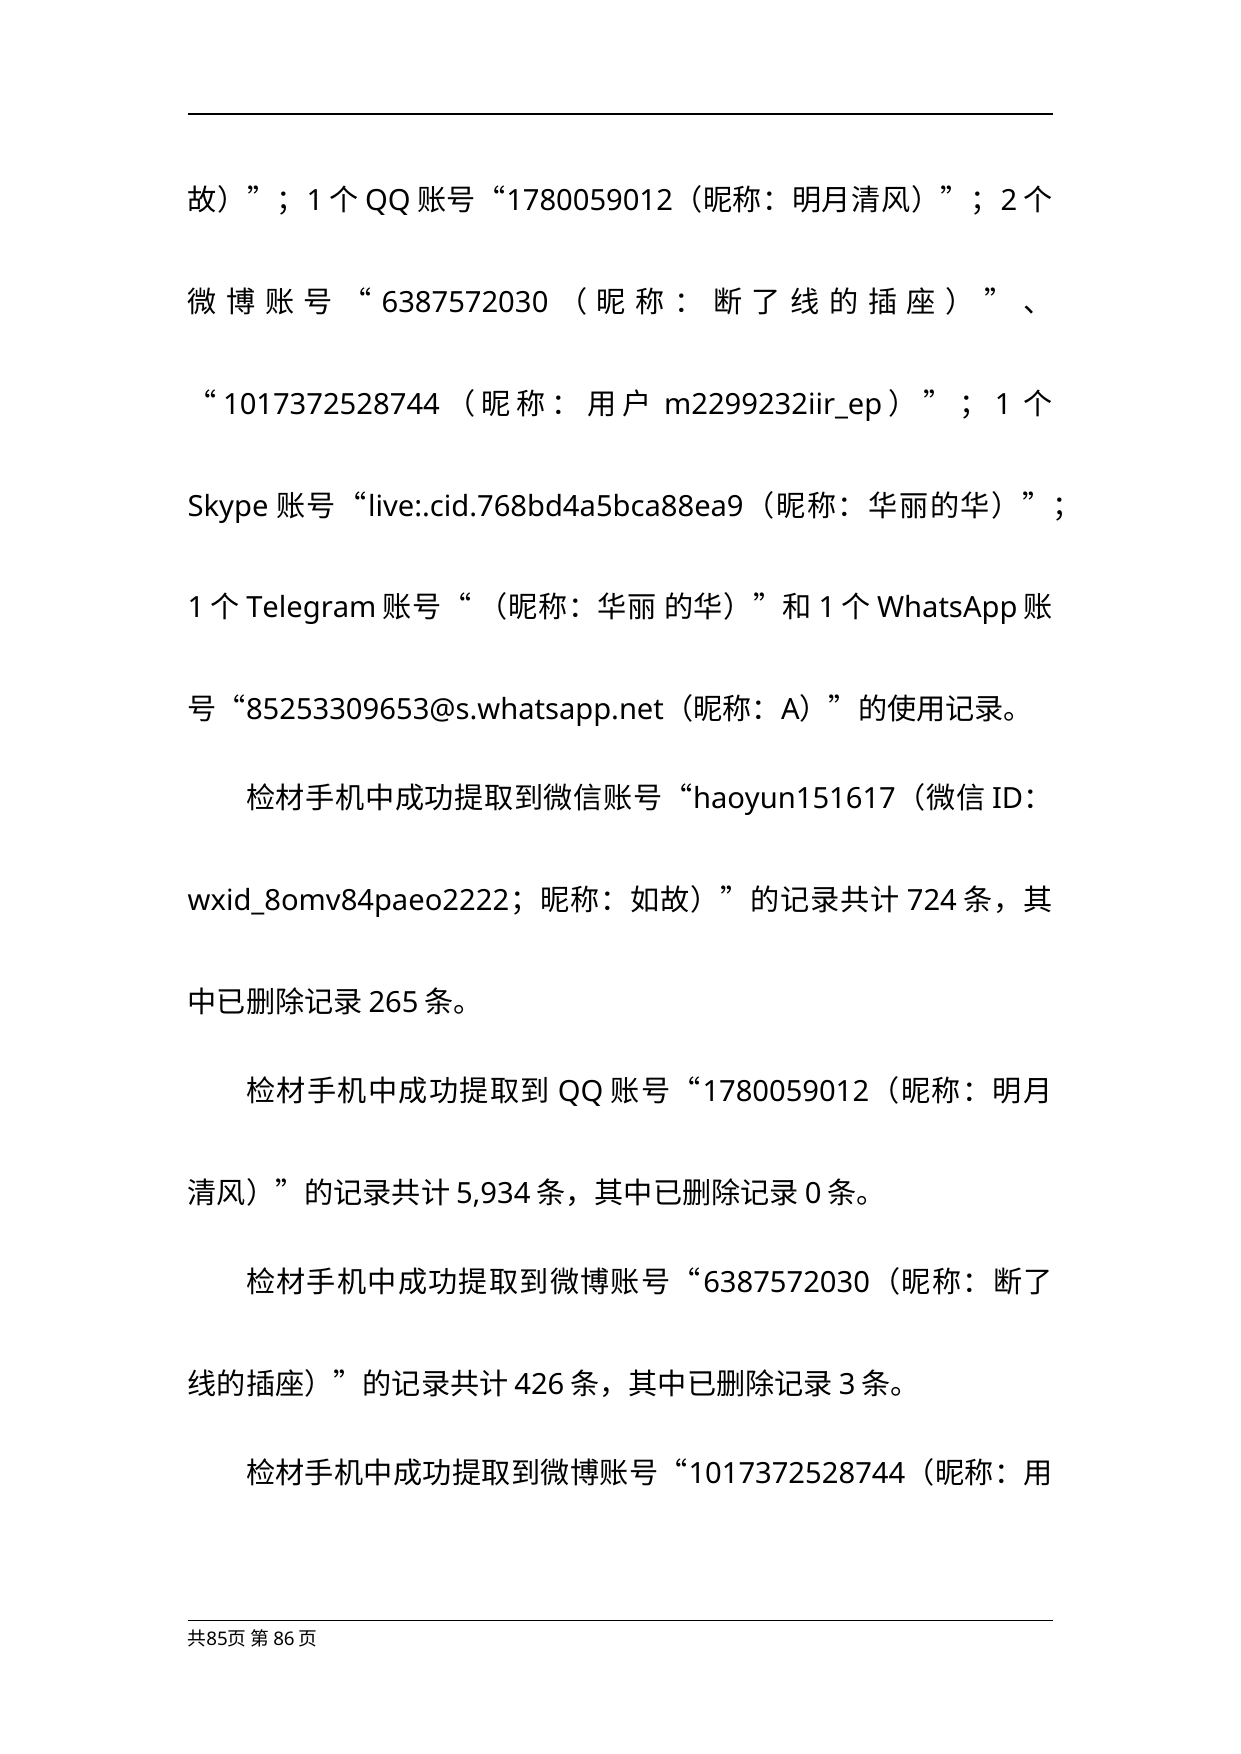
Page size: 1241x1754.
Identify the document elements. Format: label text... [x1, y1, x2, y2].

text 检材手机中成功提取到微博账号“6387572030（昵称：断了线的插座）”的记录共计426条，其中已删除记录3条。 [187, 1246, 1053, 1416]
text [187, 164, 1053, 741]
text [187, 1437, 1053, 1505]
text 检材手机中成功提取到QQ账号“1780059012（昵称：明月清风）”的记录共计5,934条，其中已删除记录0条。 [187, 1055, 1053, 1225]
text 检材手机中成功提取到微信账号“haoyun151617（微信ID：wxid_8omv84paeo2222；昵称：如故）”的记录共计724条，其中已删除记录265条。 [187, 762, 1053, 1034]
